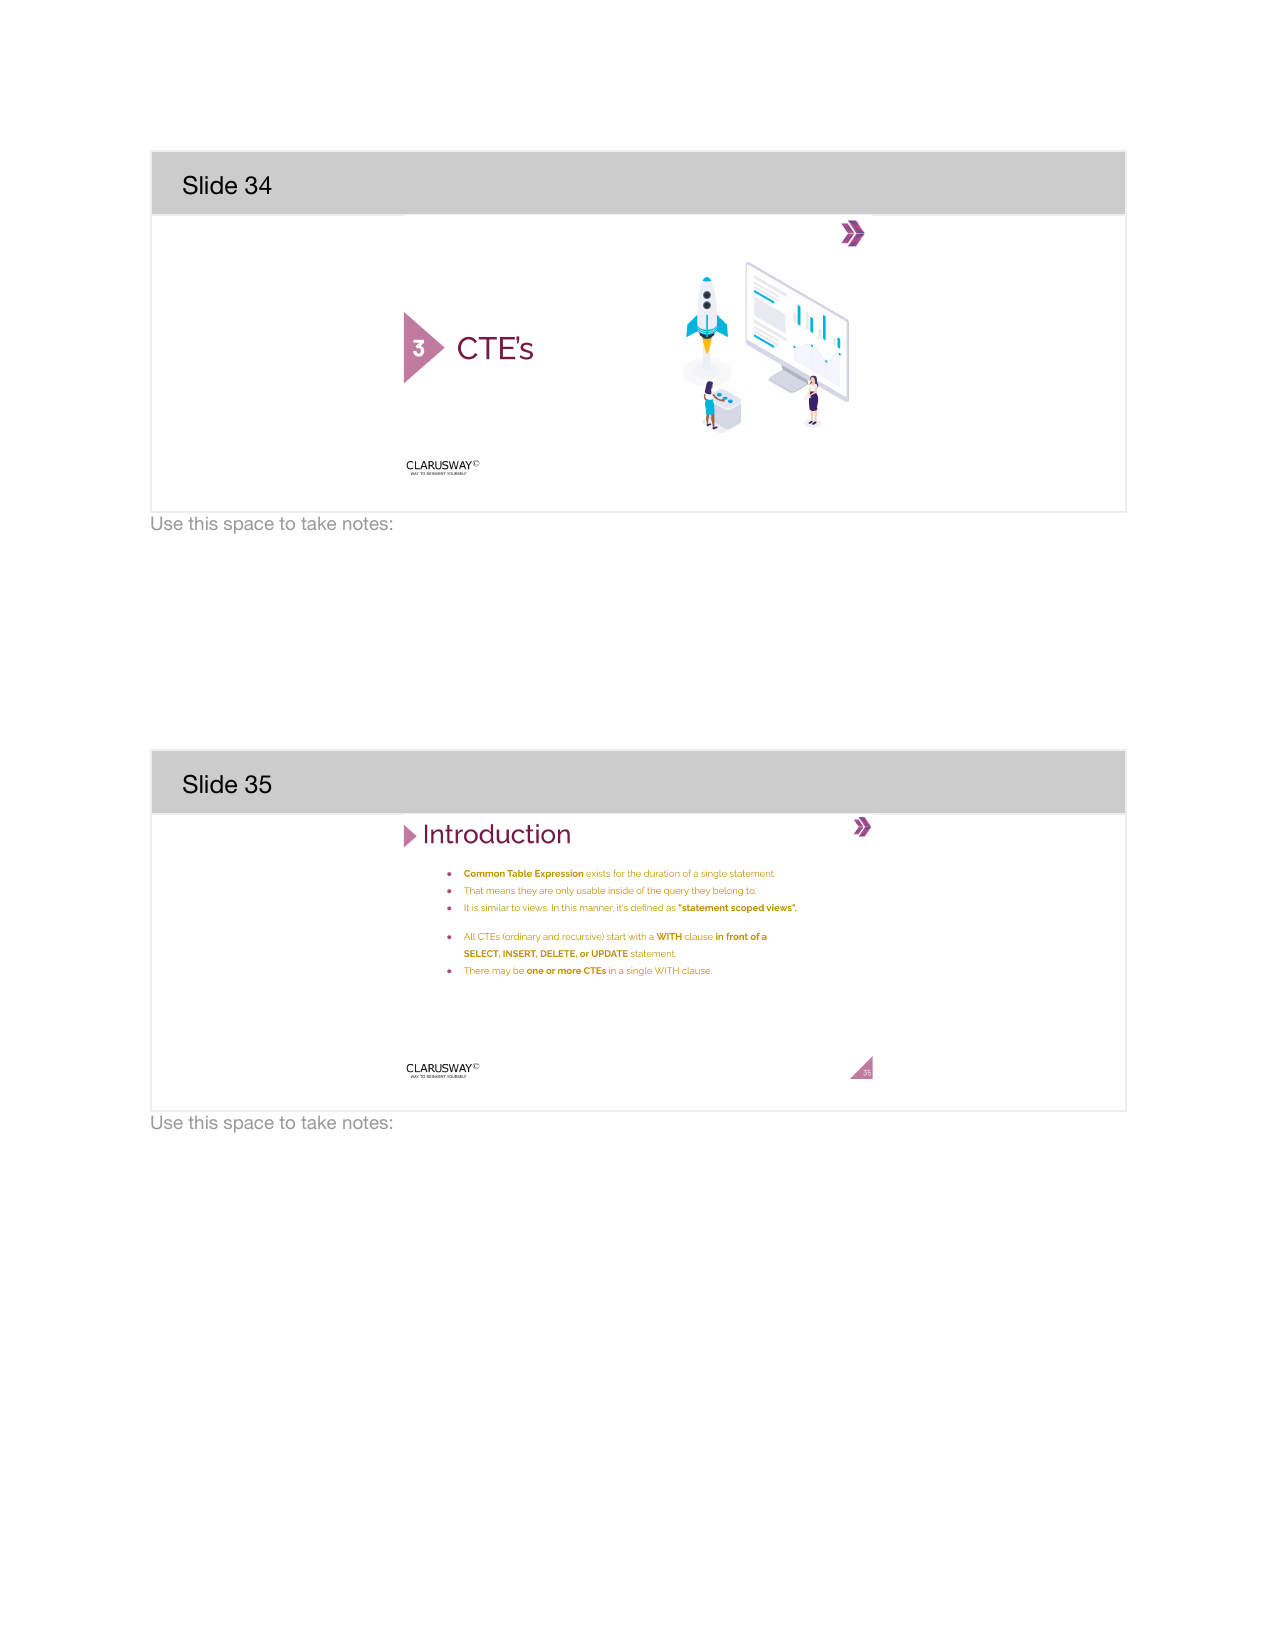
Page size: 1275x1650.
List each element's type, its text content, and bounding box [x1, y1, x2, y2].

table_cell [152, 815, 1125, 1110]
picture [403, 814, 873, 1079]
text Use this space to take notes: [150, 1112, 1125, 1135]
table_header Slide 34 [152, 152, 1125, 214]
text Use this space to take notes: [150, 513, 1125, 536]
picture [403, 215, 873, 480]
table_cell [152, 216, 1125, 511]
table_header Slide 35 [152, 751, 1125, 813]
